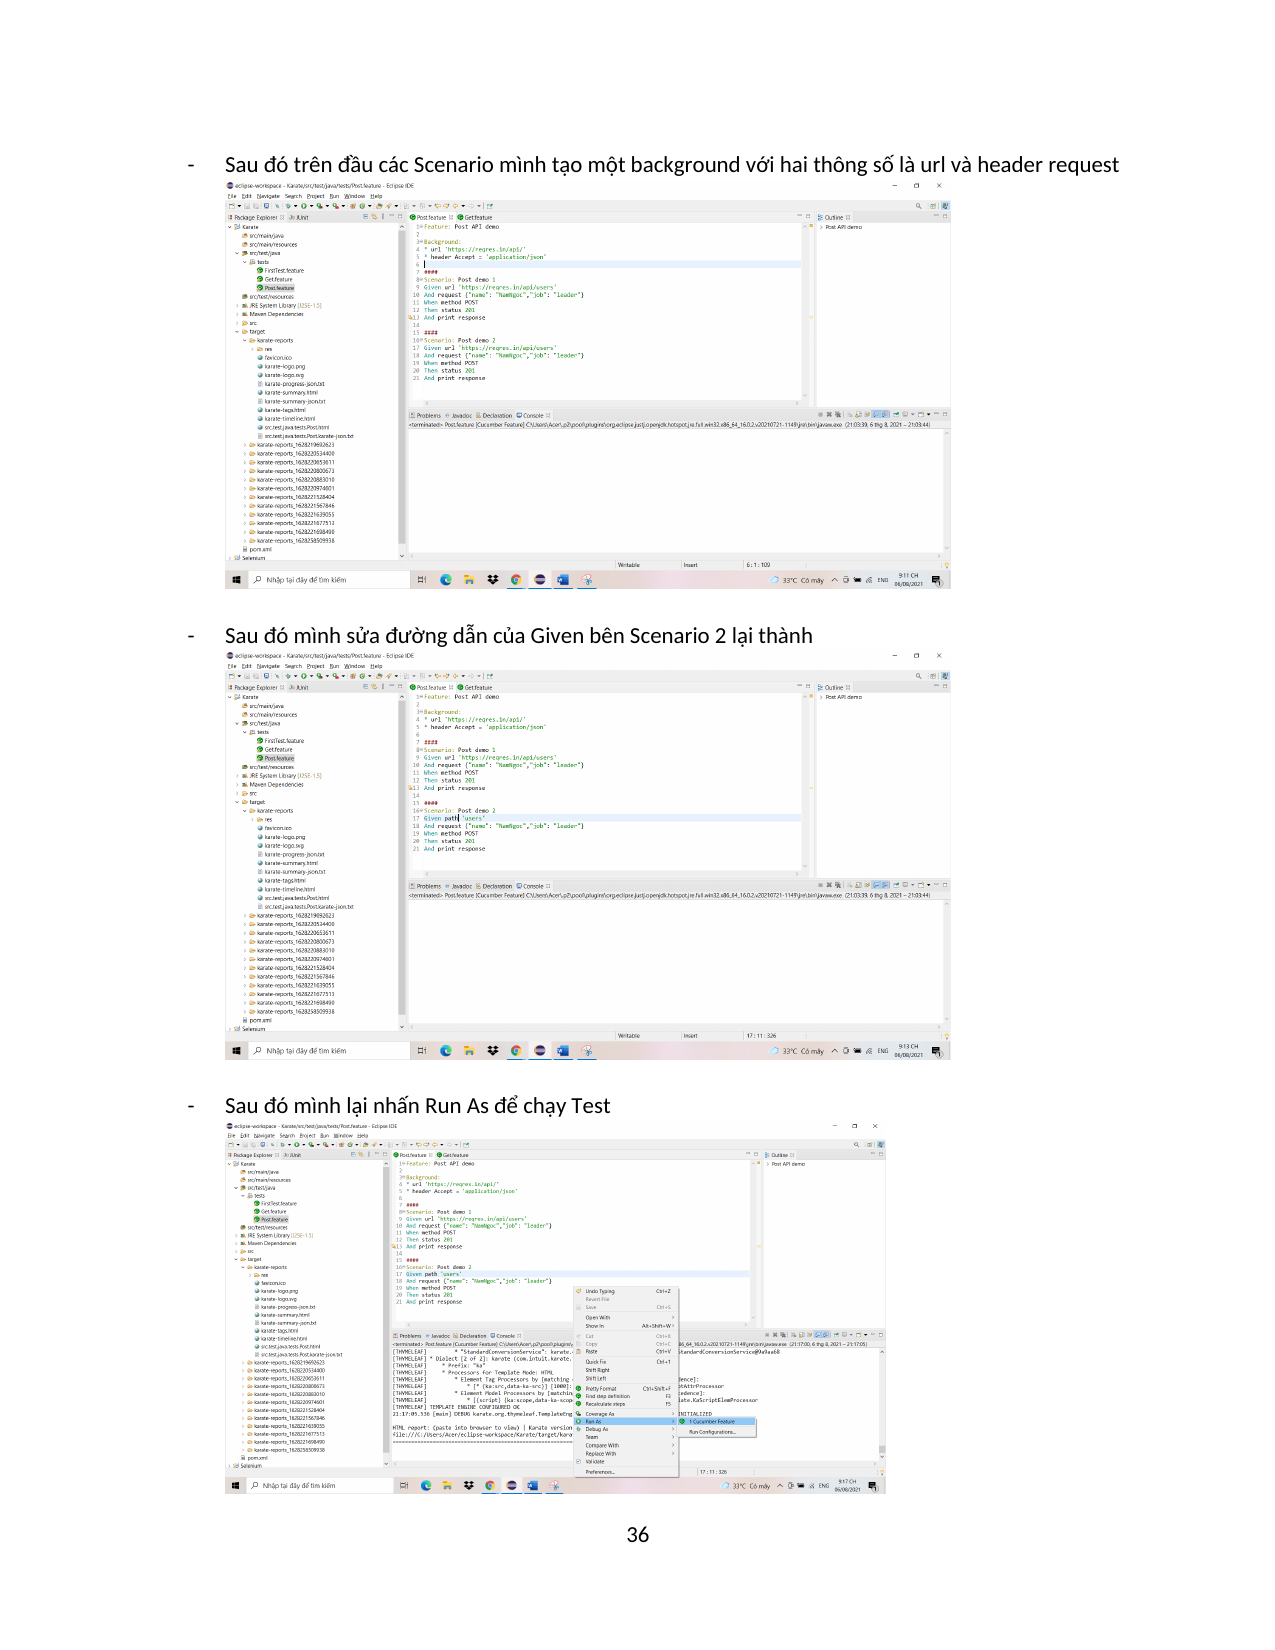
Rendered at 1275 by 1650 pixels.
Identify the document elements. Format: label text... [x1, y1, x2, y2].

picture [225, 1121, 886, 1494]
picture [225, 651, 951, 1060]
picture [225, 180, 951, 589]
list Sau đó trên đầu các Scenario mình tạo một background với hai thông số là url và header request [187, 150, 1125, 178]
list Sau đó mình sửa đường dẫn của Given bên Scenario 2 lại thành [187, 621, 1125, 649]
list Sau đó mình lại nhấn Run As để chạy Test [187, 1092, 1125, 1120]
